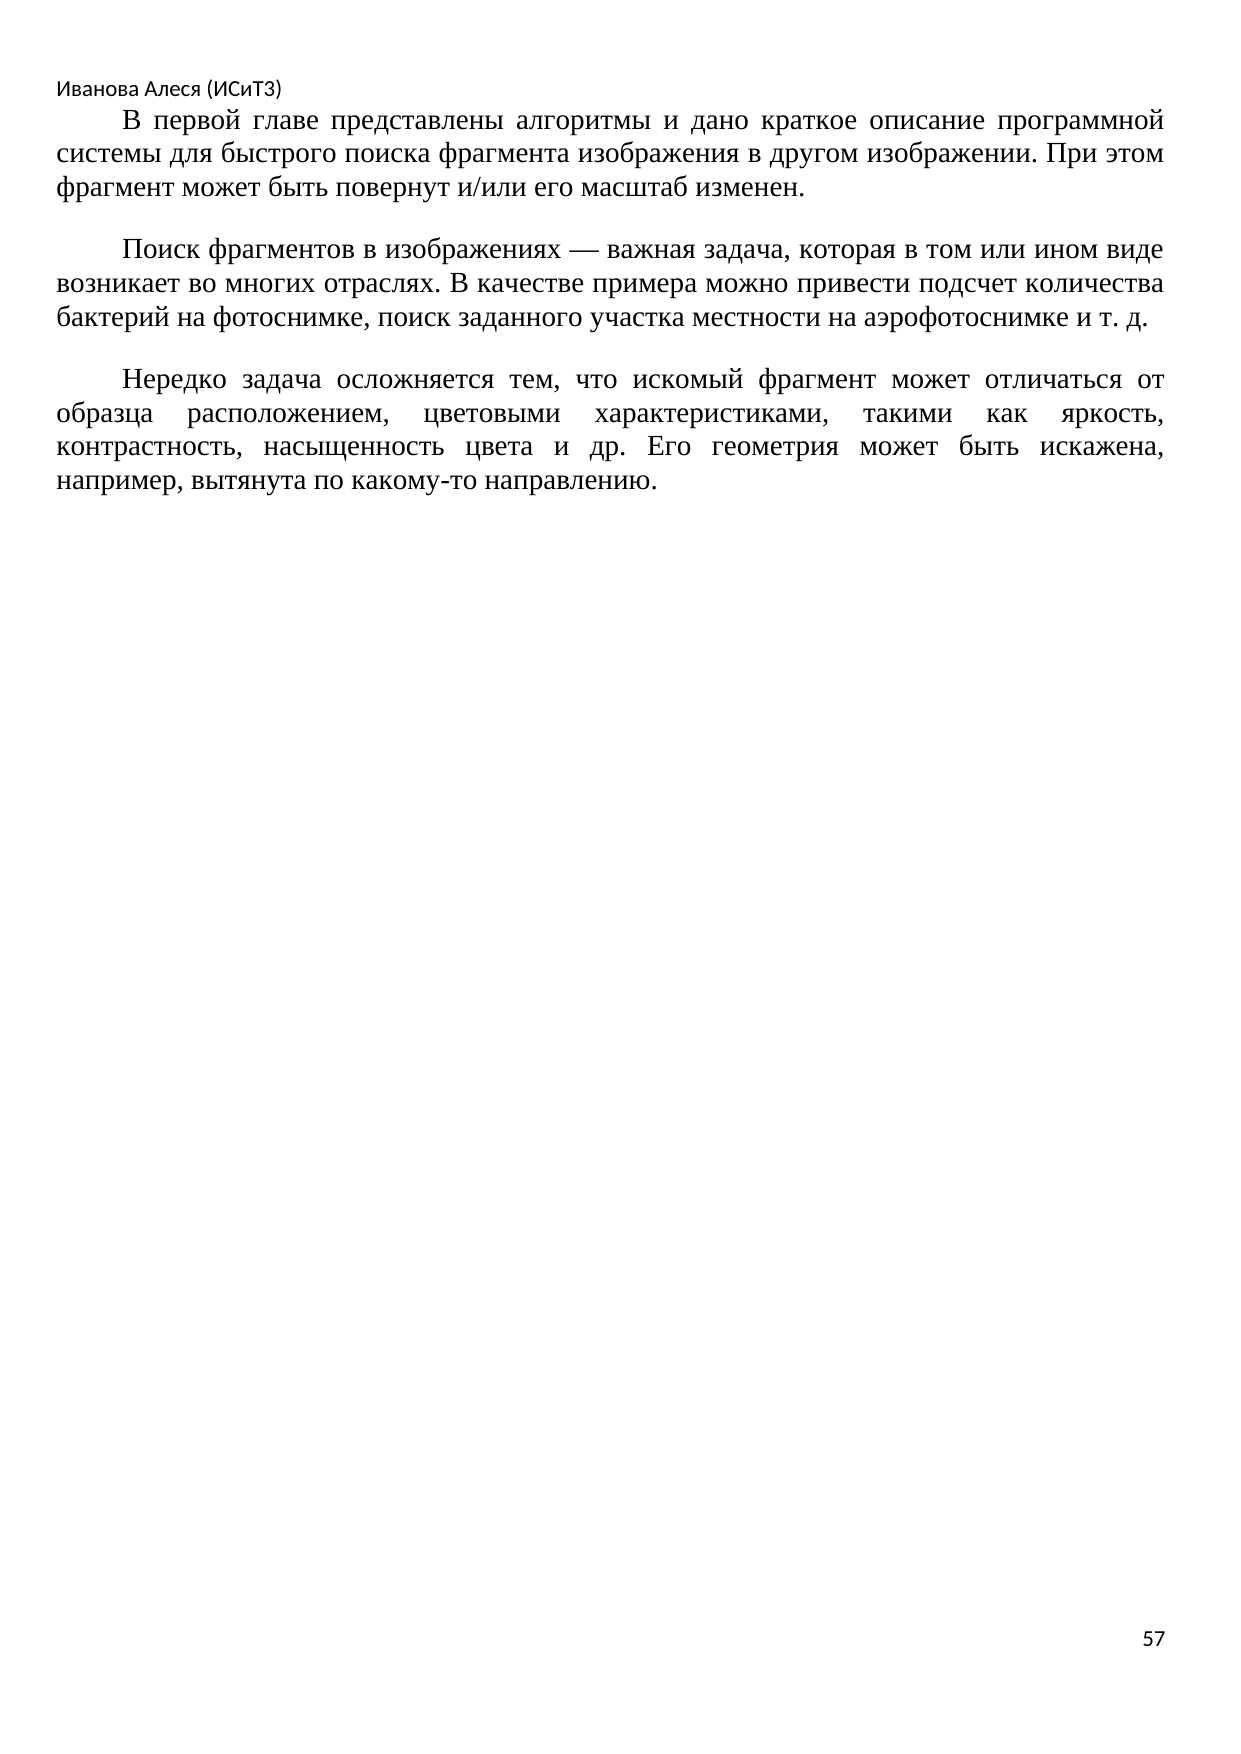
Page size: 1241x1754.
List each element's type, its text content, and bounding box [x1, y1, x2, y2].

text В первой главе представлены алгоритмы и дано краткое описание программной системы для быстрого поиска фрагмента изображения в другом изображении. При этом фрагмент может быть повернут и/или его масштаб изменен. [56, 102, 1165, 202]
text Поиск фрагментов в изображениях — важная задача, которая в том или ином виде возникает во многих отраслях. В качестве примера можно привести подсчет количества бактерий на фотоснимке, поиск заданного участка местности на аэрофотоснимке и т. д. [56, 232, 1165, 332]
text Нередко задача осложняется тем, что искомый фрагмент может отличаться от образца расположением, цветовыми характеристиками, такими как яркость, контрастность, насыщенность цвета и др. Его геометрия может быть искажена, например, вытянута по какому-то направлению. [56, 361, 1165, 496]
